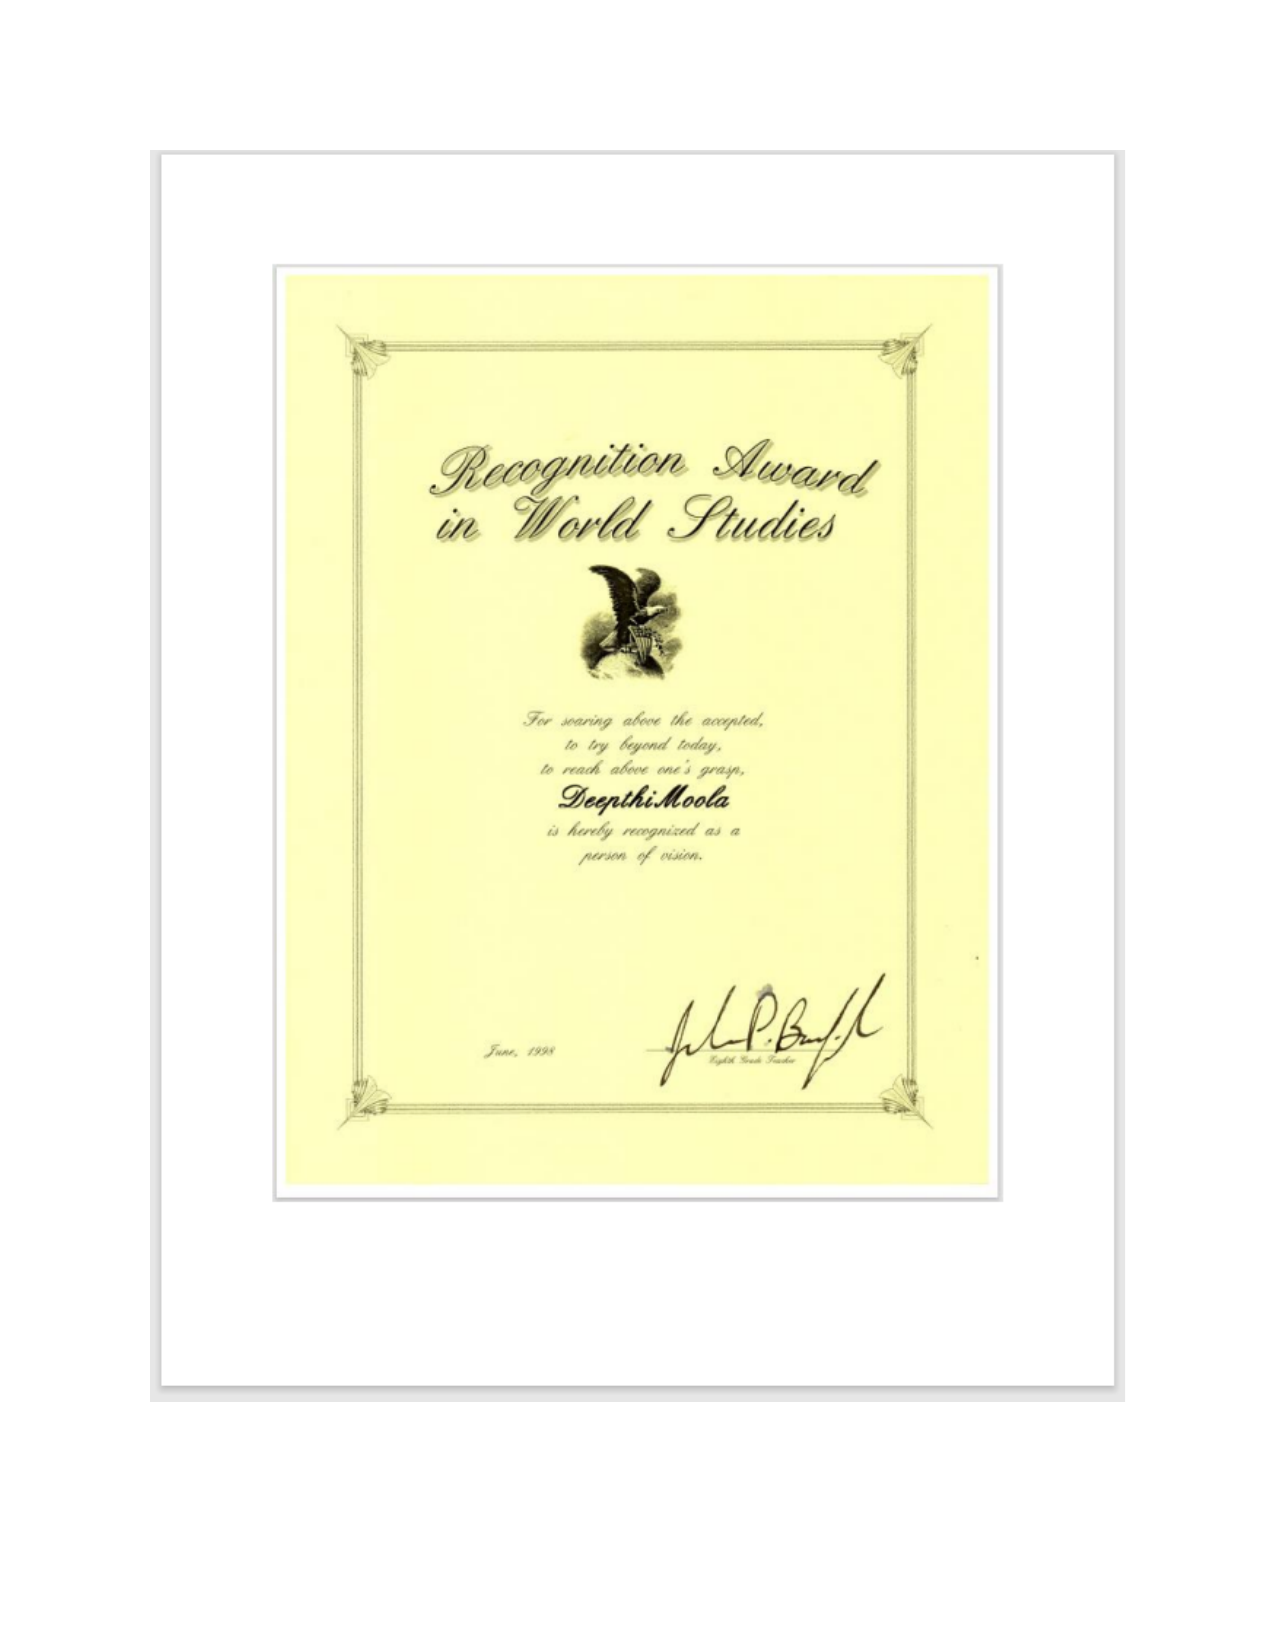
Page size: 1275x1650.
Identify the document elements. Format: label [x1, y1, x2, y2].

picture [150, 150, 1125, 1402]
